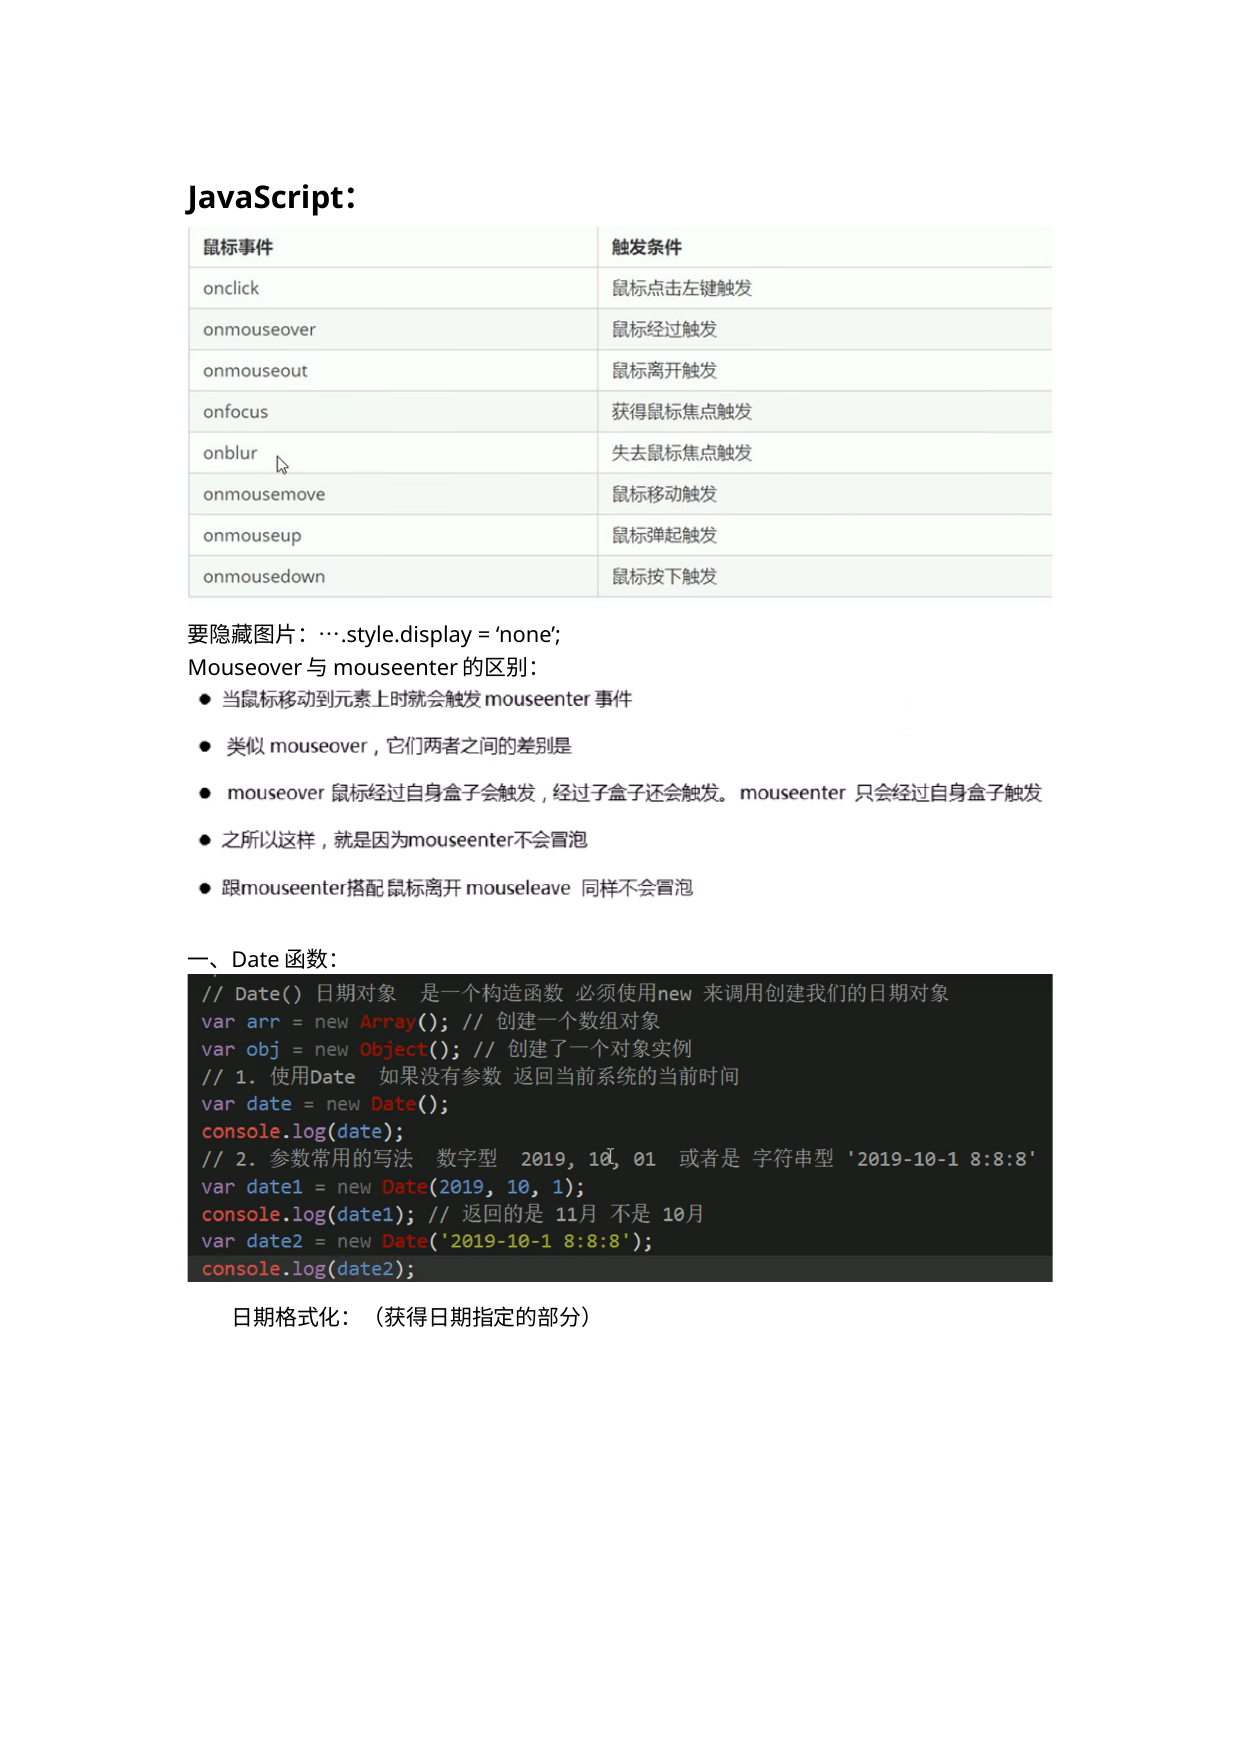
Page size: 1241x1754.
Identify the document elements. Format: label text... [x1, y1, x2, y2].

text 一、Date函数： [187, 942, 1053, 974]
text Mouseover与mouseenter的区别： [187, 649, 1053, 682]
picture [187, 974, 1053, 1282]
text 日期格式化：（获得日期指定的部分） [187, 1299, 1053, 1332]
text JavaScript： [187, 162, 1053, 227]
picture [187, 682, 1053, 905]
picture [187, 227, 1053, 603]
text 要隐藏图片：….style.display = ‘none’; [187, 603, 1053, 649]
